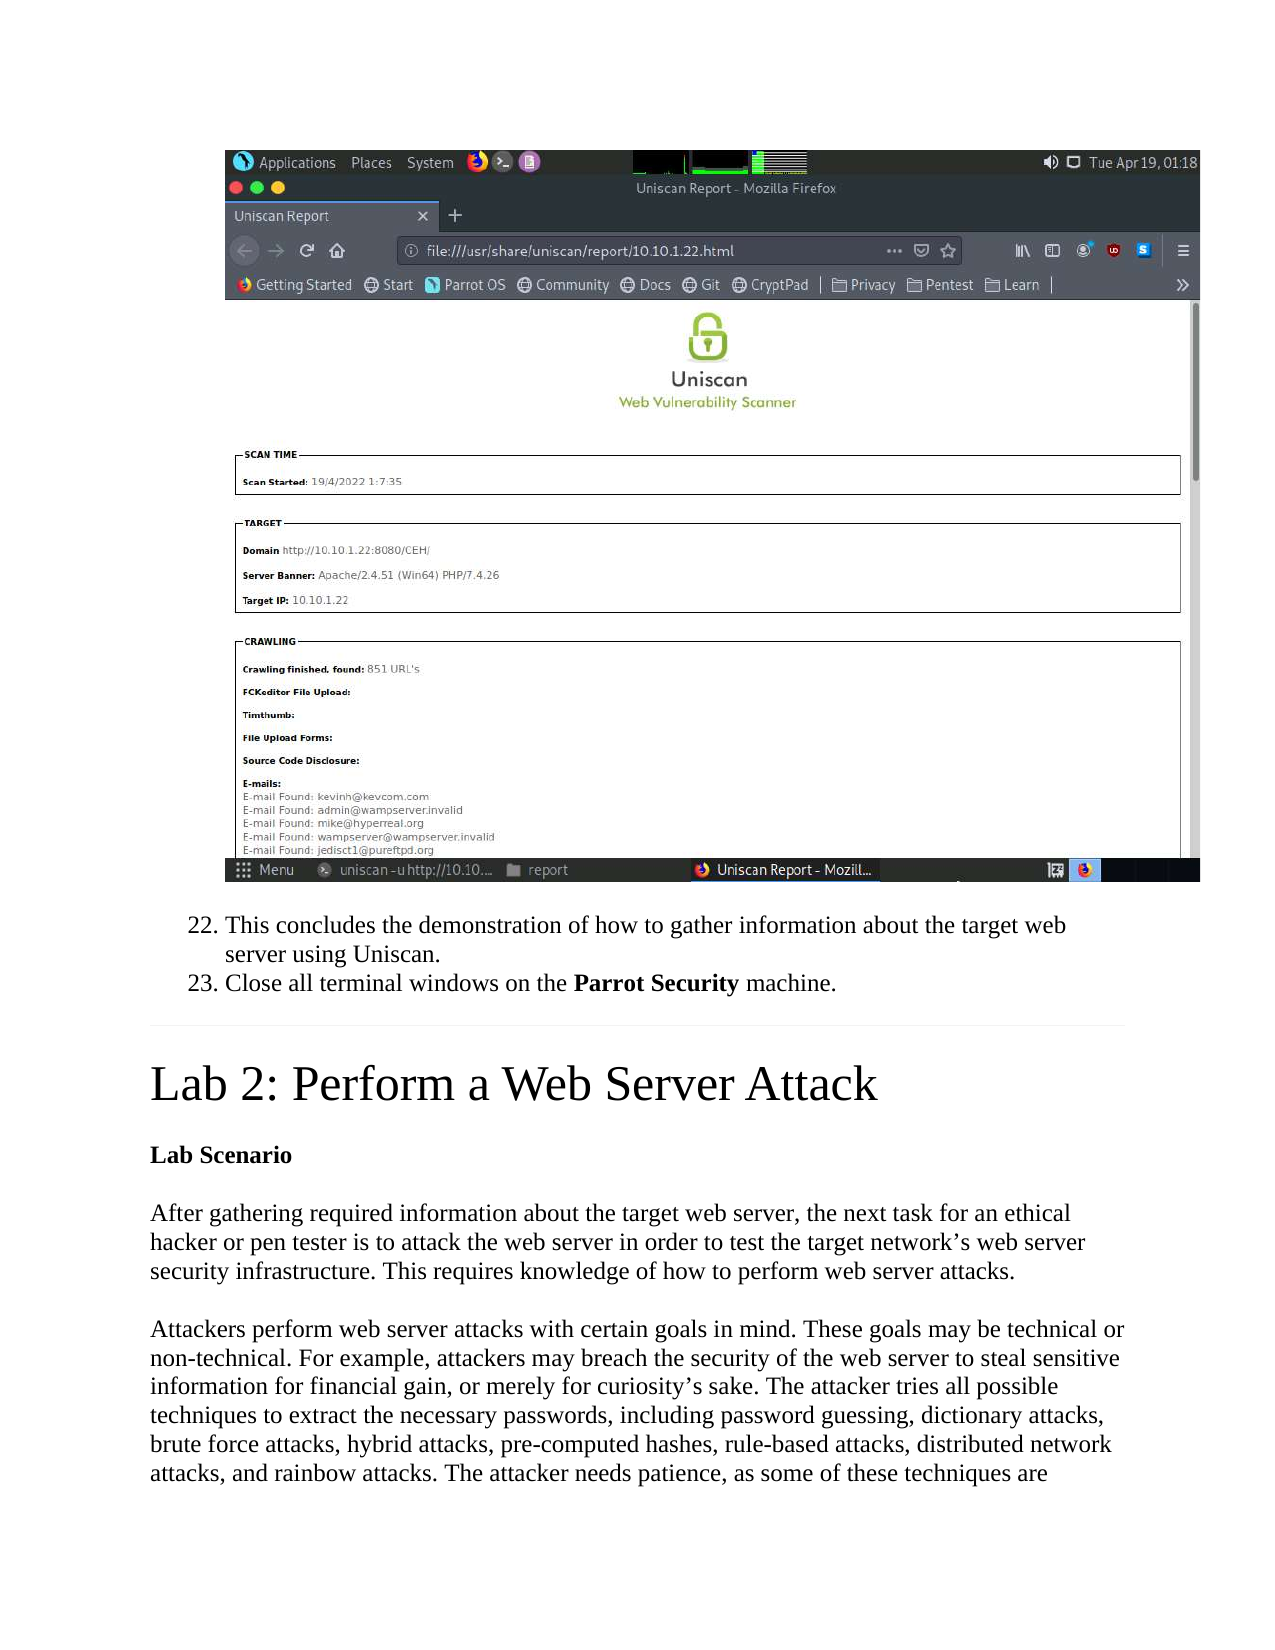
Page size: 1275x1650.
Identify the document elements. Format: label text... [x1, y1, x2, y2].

text After gathering required information about the target web server, the next task for an ethical hacker or pen tester is to attack the web server in order to test the target network’s web server security infrastructure. This requires knowledge of how to perform web server attacks. [150, 1198, 1125, 1285]
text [150, 1314, 1125, 1486]
list Close all terminal windows on the Parrot Security machine. [187, 968, 1125, 997]
picture [225, 150, 1200, 882]
list This concludes the demonstration of how to gather information about the target web server using Uniscan. [187, 910, 1125, 968]
text Lab Scenario [150, 1141, 1125, 1169]
text Lab 2: Perform a Web Server Attack [150, 1054, 1125, 1111]
